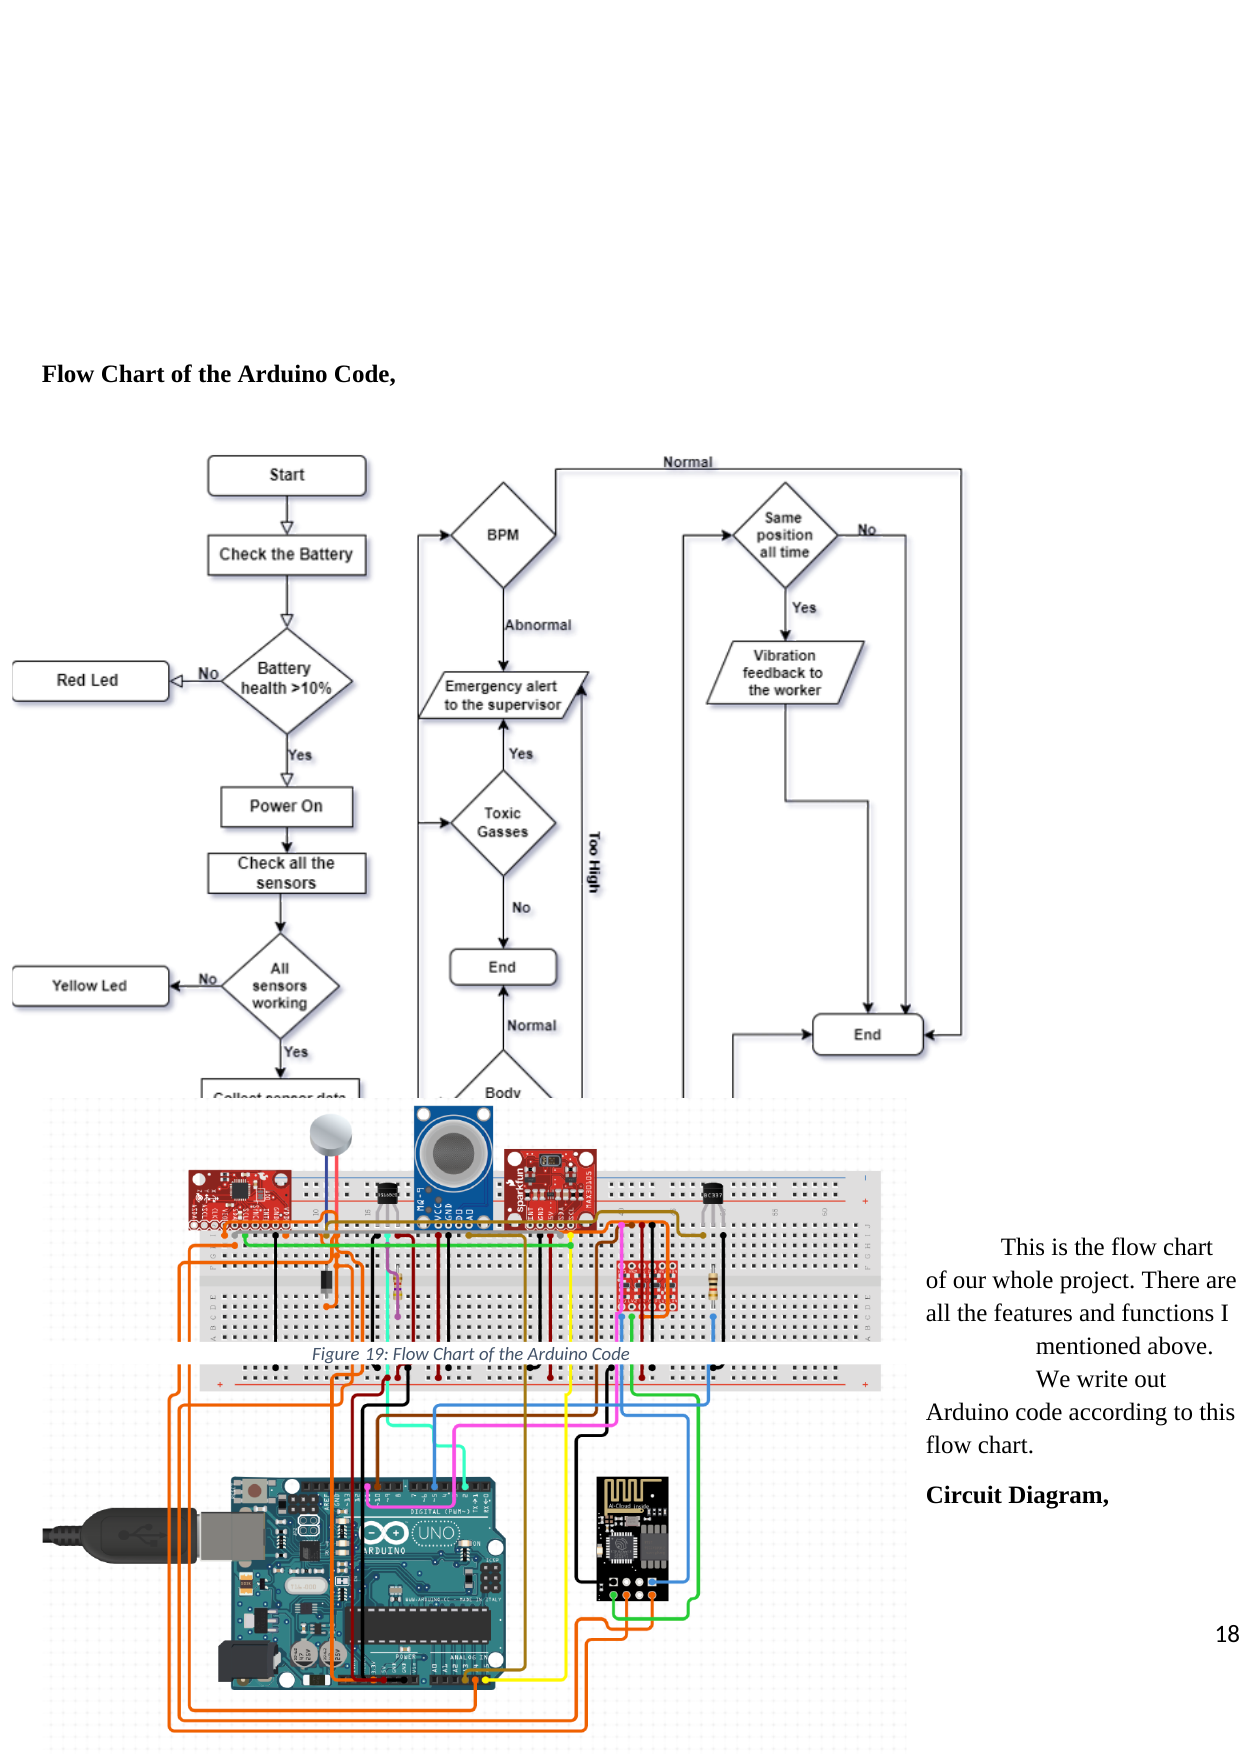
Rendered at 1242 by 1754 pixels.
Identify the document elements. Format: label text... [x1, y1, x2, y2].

picture [11, 447, 979, 1341]
text Flow Chart of the Arduino Code, [42, 359, 1239, 388]
text This is the flow chart of our whole project. There are all the features and functions I mentioned above. We write out Arduino code according to this flow chart. [907, 1232, 1239, 1459]
text Circuit Diagram, [907, 1480, 1239, 1509]
picture [41, 1365, 907, 1752]
